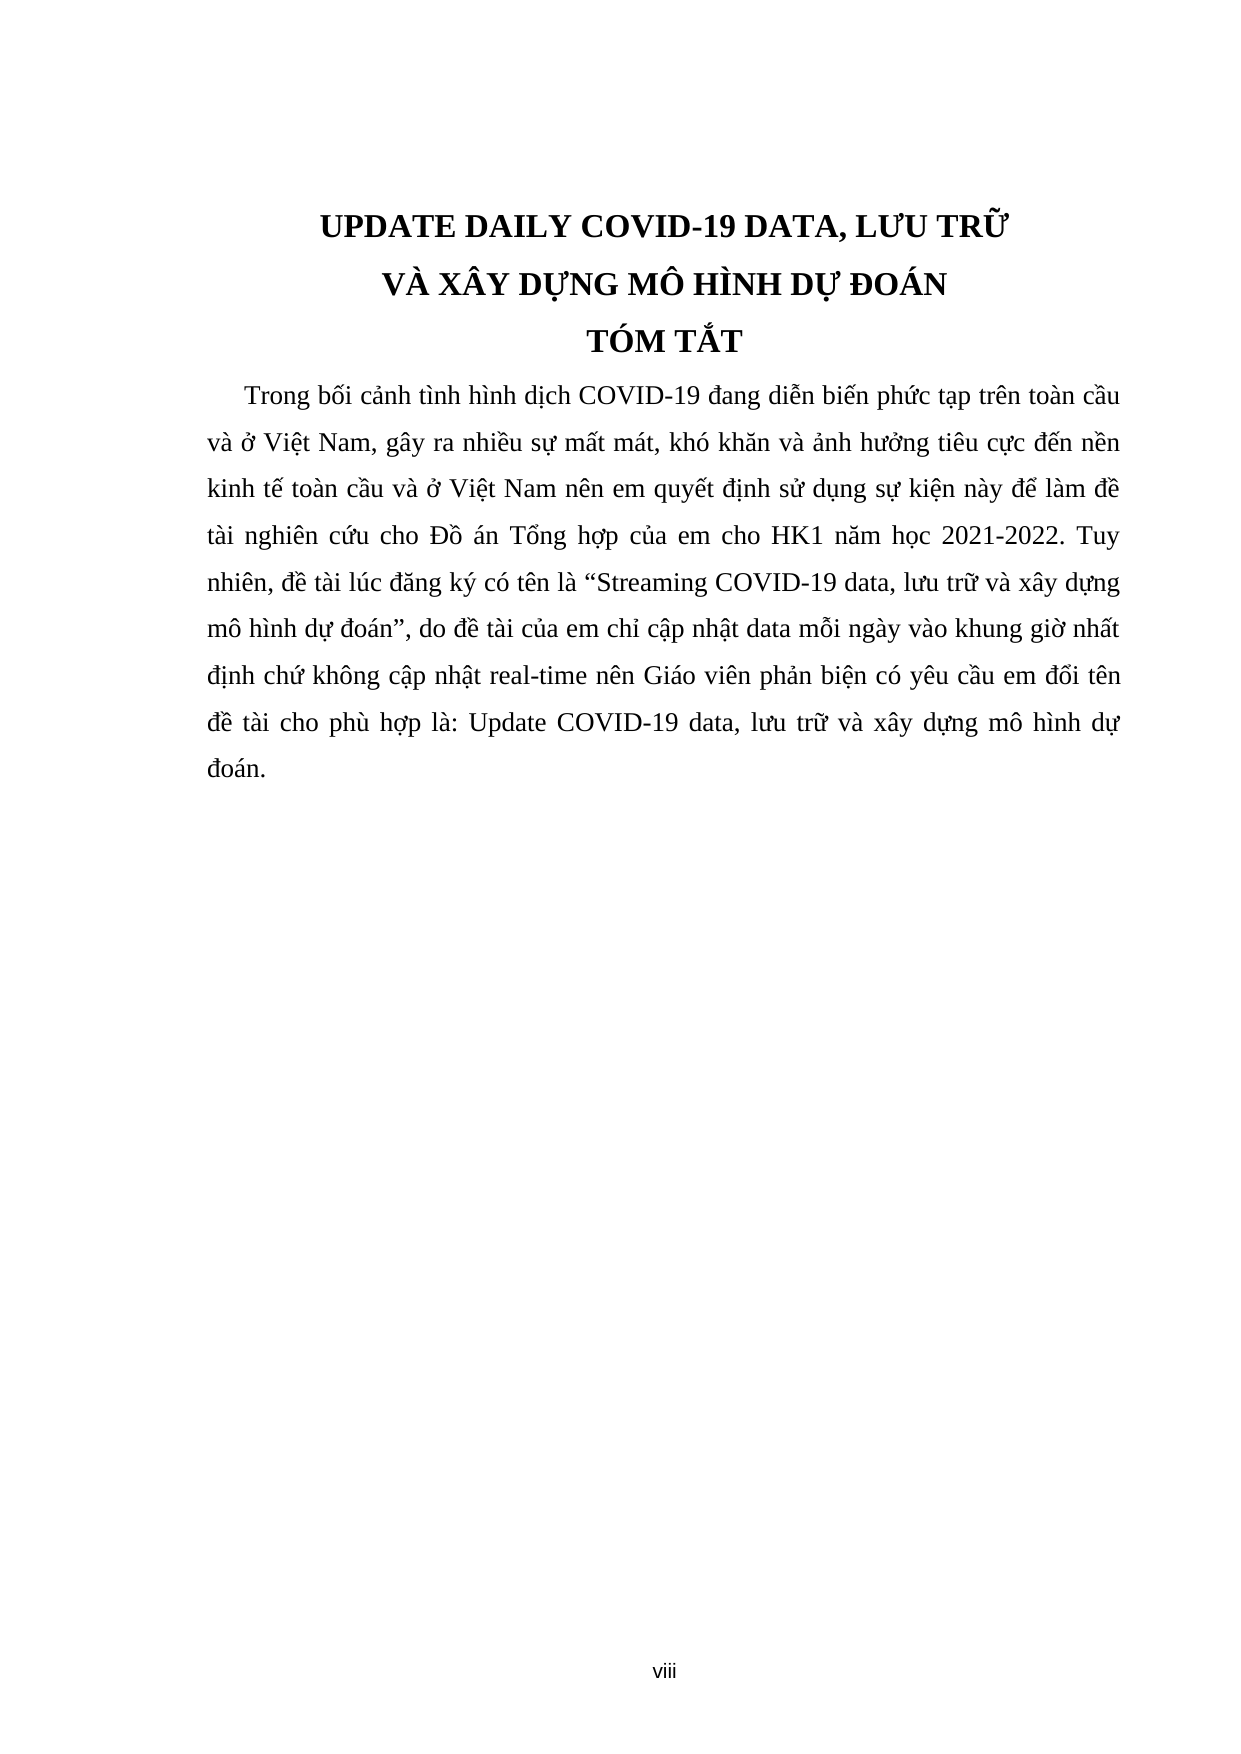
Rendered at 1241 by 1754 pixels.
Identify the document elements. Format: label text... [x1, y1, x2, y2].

text VÀ XÂY DỰNG MÔ HÌNH DỰ ĐOÁN [207, 264, 1122, 303]
text UPDATE DAILY COVID-19 DATA, LƯU TRỮ [207, 207, 1122, 245]
text Trong bối cảnh tình hình dịch COVID-19 đang diễn biến phức tạp trên toàn cầu và ở Việt Nam, gây ra nhiều sự mất mát, khó khăn và ảnh hưởng tiêu cực đến nền kinh tế toàn cầu và ở Việt Nam nên em quyết định sử dụng sự kiện này để làm đề tài nghiên cứu cho Đồ án Tổng hợp của em cho HK1 năm học 2021-2022. Tuy nhiên, đề tài lúc đăng ký có tên là “Streaming COVID-19 data, lưu trữ và xây dựng mô hình dự đoán”, do đề tài của em chỉ cập nhật data mỗi ngày vào khung giờ nhất định chứ không cập nhật real-time nên Giáo viên phản biện có yêu cầu em đổi tên đề tài cho phù hợp là: Update COVID-19 data, lưu trữ và xây dựng mô hình dự đoán. [207, 379, 1122, 784]
text TÓM TẮT [207, 322, 1122, 360]
